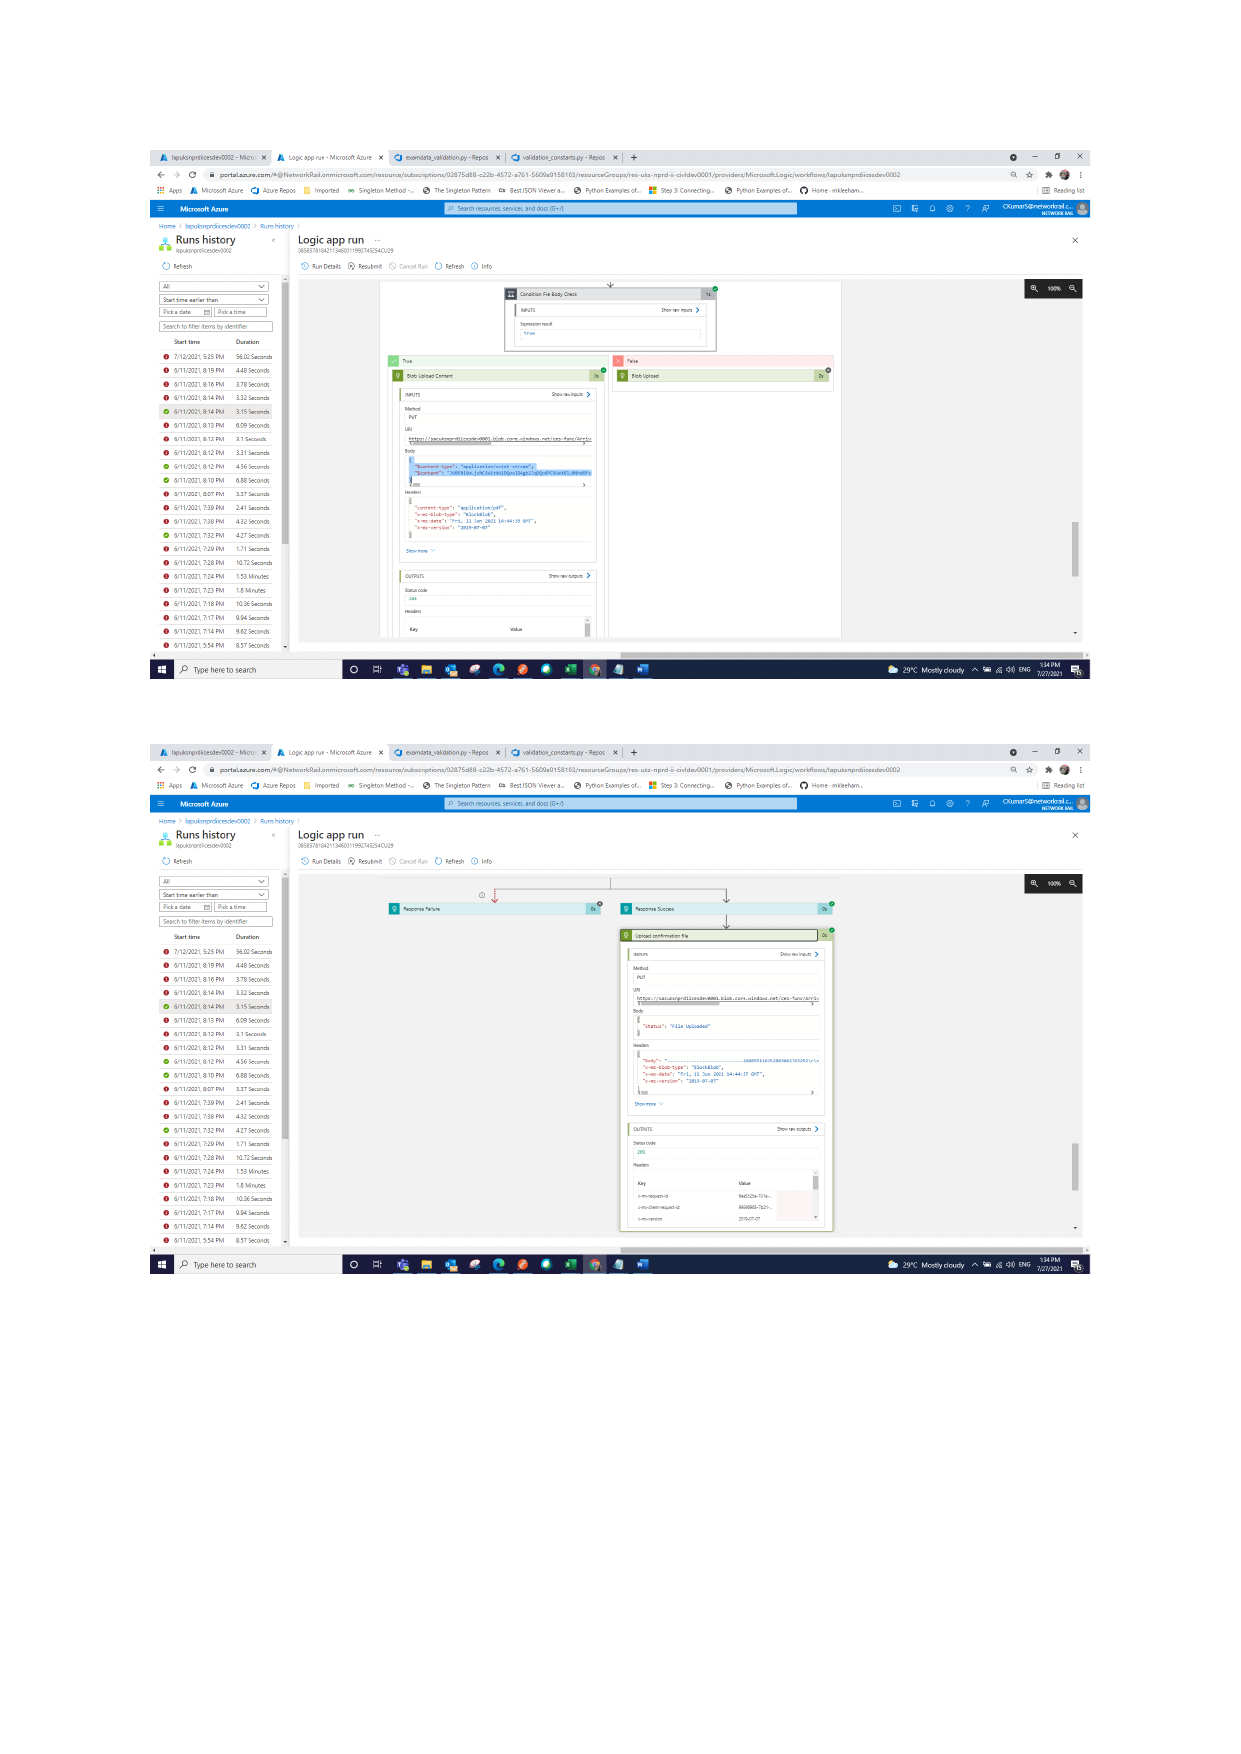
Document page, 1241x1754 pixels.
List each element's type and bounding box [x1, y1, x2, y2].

picture [150, 150, 1091, 679]
picture [150, 744, 1091, 1274]
